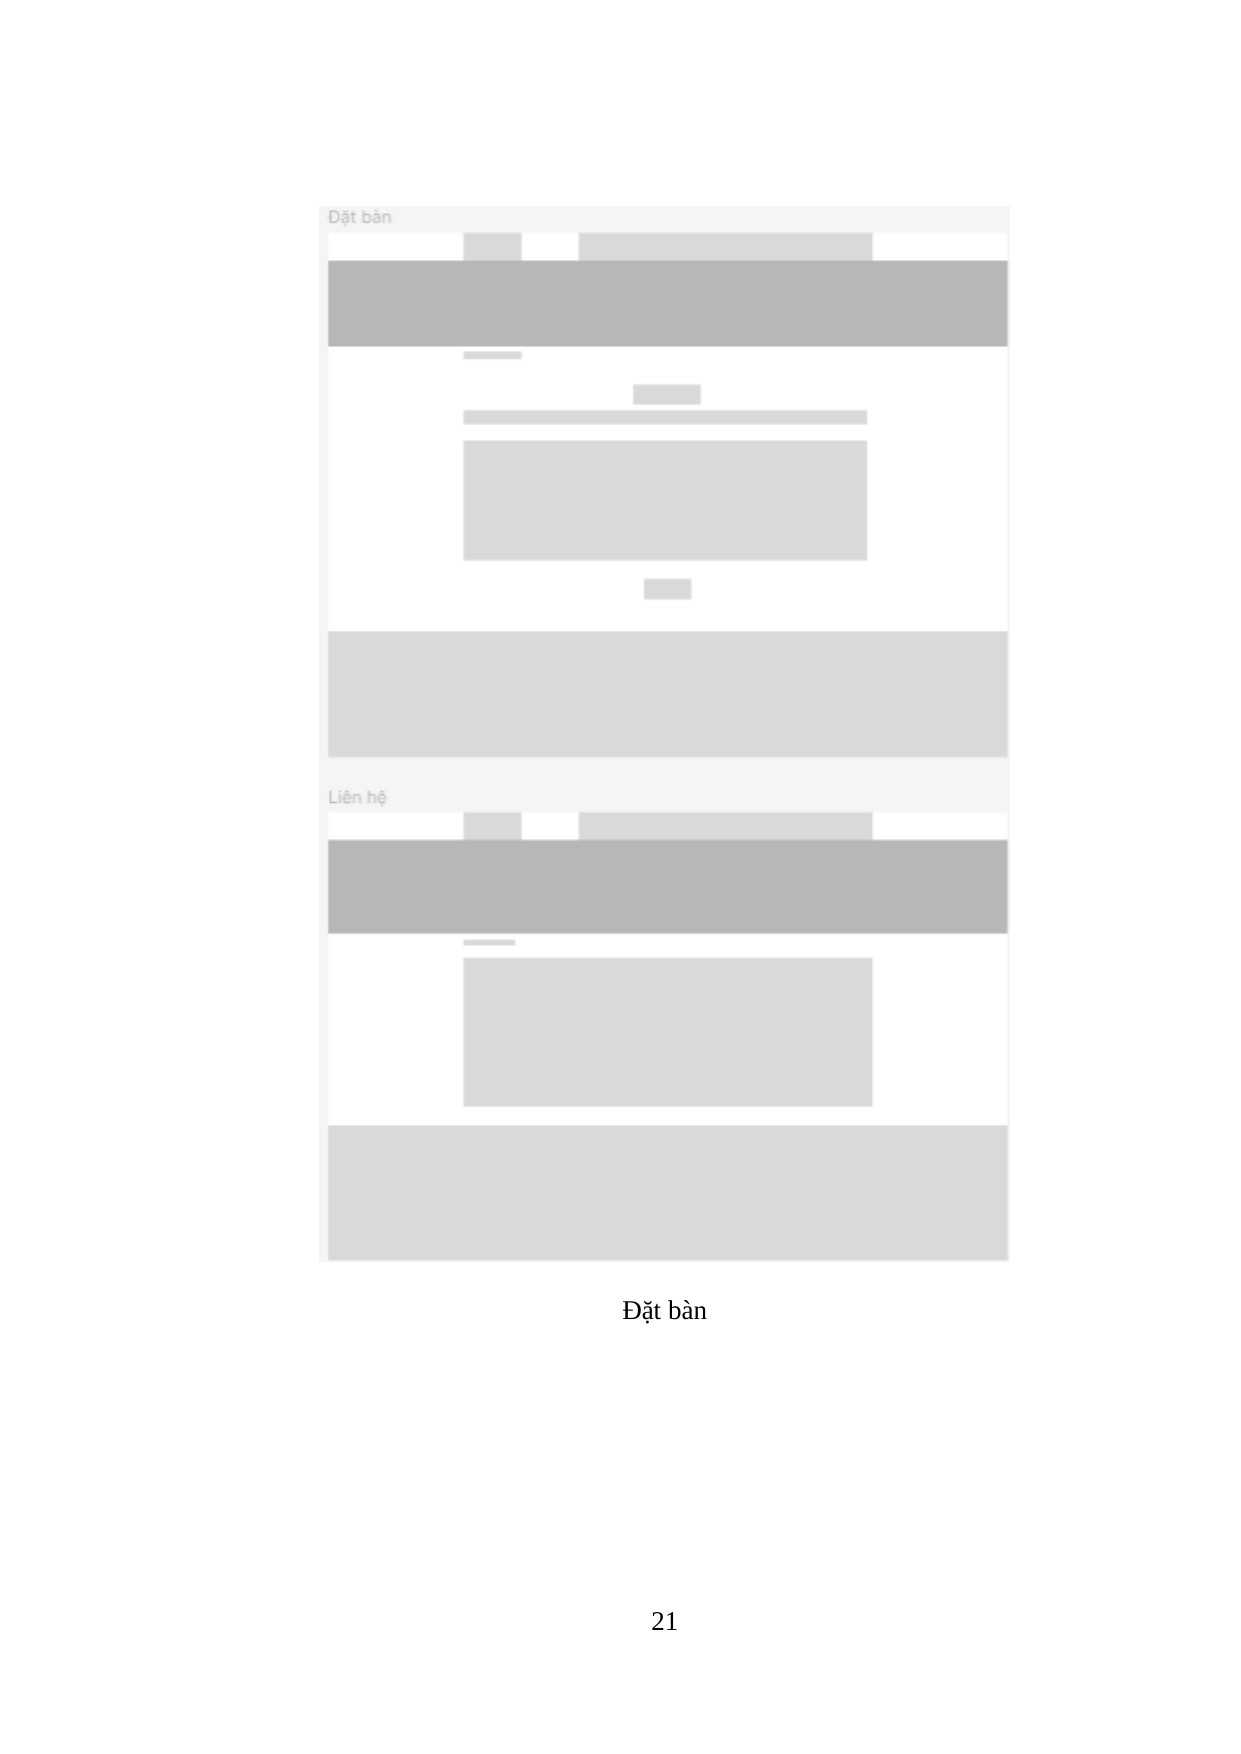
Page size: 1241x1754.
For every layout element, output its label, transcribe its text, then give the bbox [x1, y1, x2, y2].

picture [319, 206, 1010, 1262]
text Đặt bàn [207, 1294, 1122, 1325]
